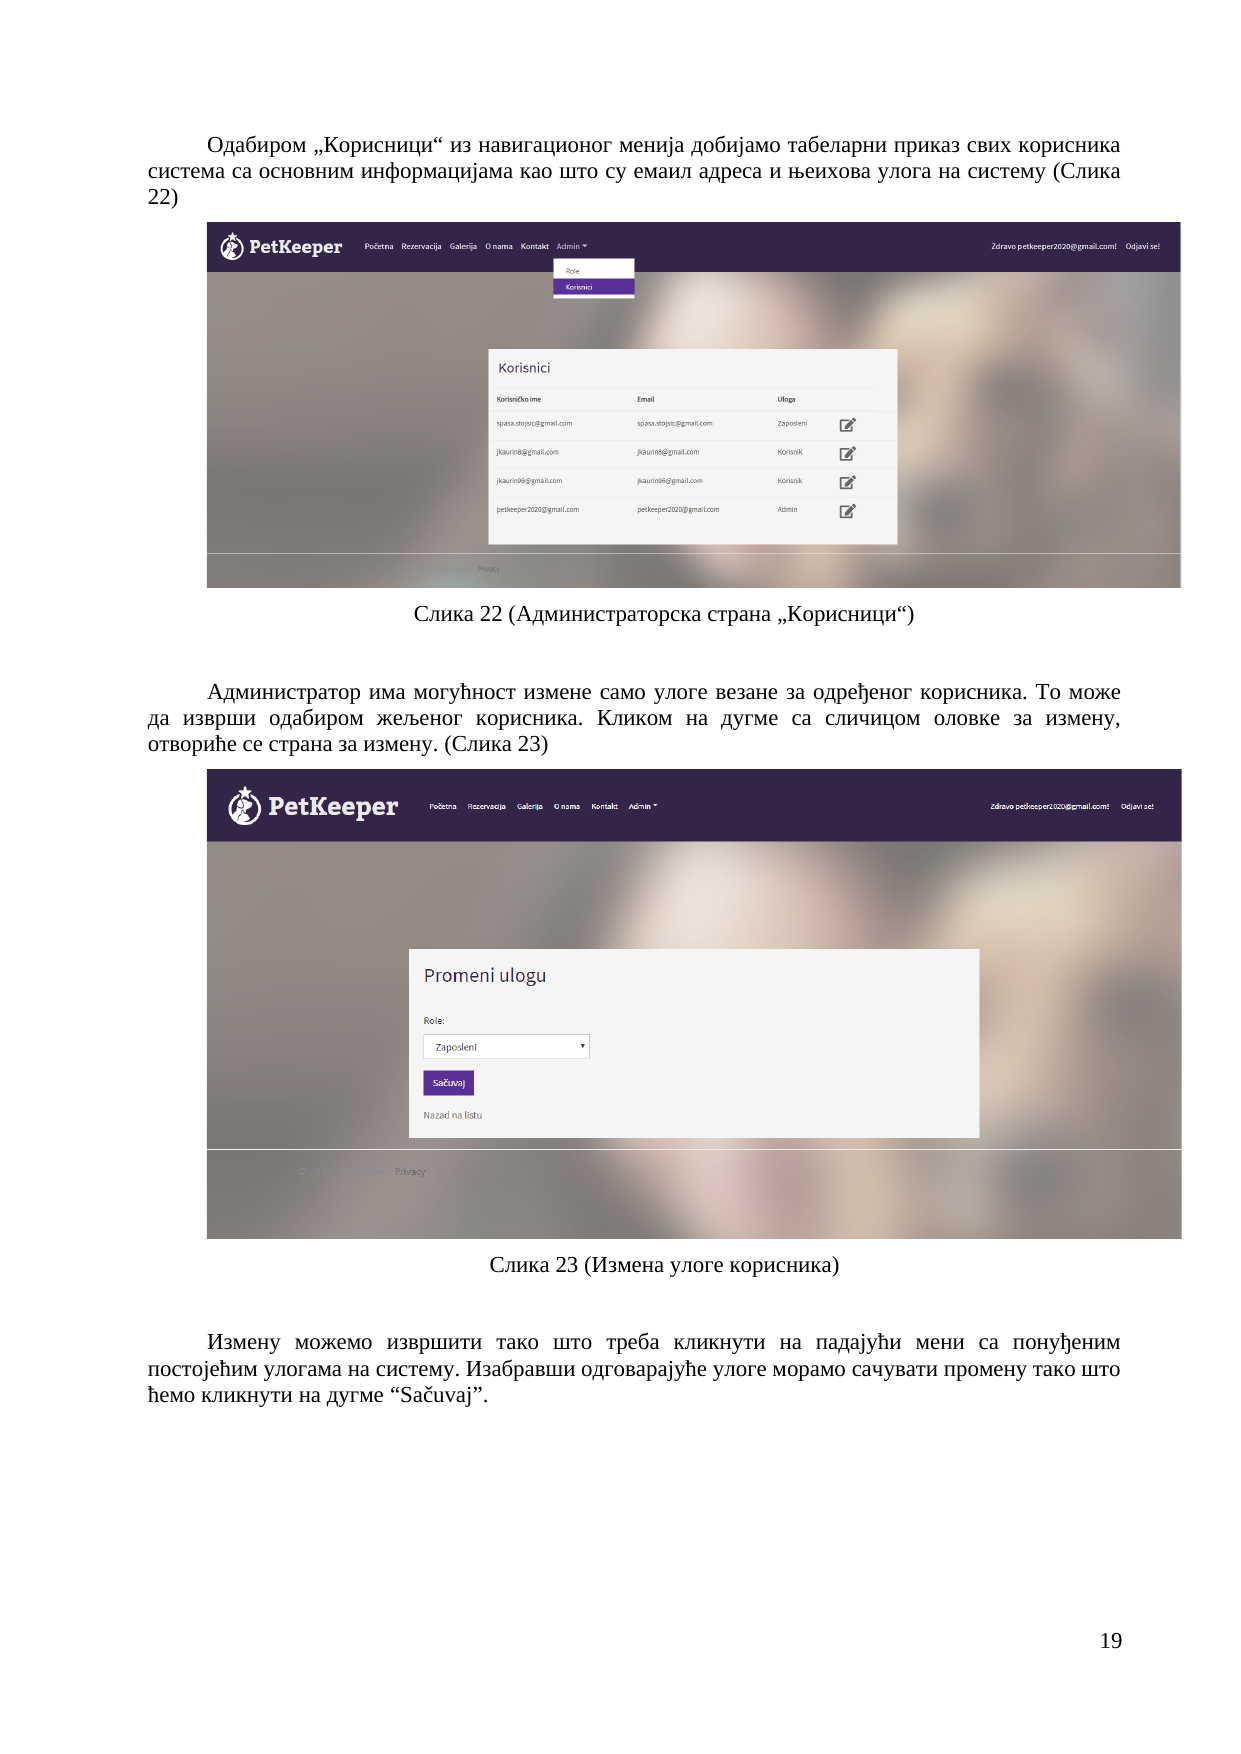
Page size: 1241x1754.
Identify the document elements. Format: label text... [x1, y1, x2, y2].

picture [206, 769, 1182, 1239]
text Администратор има могућност измене само улоге везане за одређеног корисника. То може да изврши одабиром жељеног корисника. Кликом на дугме са сличицом оловке за измену, отвориће се страна за измену. (Слика 23) [148, 678, 1122, 757]
text Одабиром „Корисници“ из навигационог менија добијамо табеларни приказ свих корисника система са основним информацијама као што су емаил адреса и њеихова улога на систему (Слика 22) [148, 131, 1122, 210]
text Слика 22 (Администраторска страна „Корисници“) [148, 600, 1122, 626]
text Измену можемо извршити тако што треба кликнути на падајући мени са понуђеним постојећим улогама на систему. Изабравши одговарајуће улоге морамо сачувати промену тако што ћемо кликнути на дугме “Sačuvaj”. [148, 1328, 1122, 1407]
text Слика 23 (Измена улоге корисника) [148, 1251, 1122, 1277]
picture [206, 222, 1182, 588]
